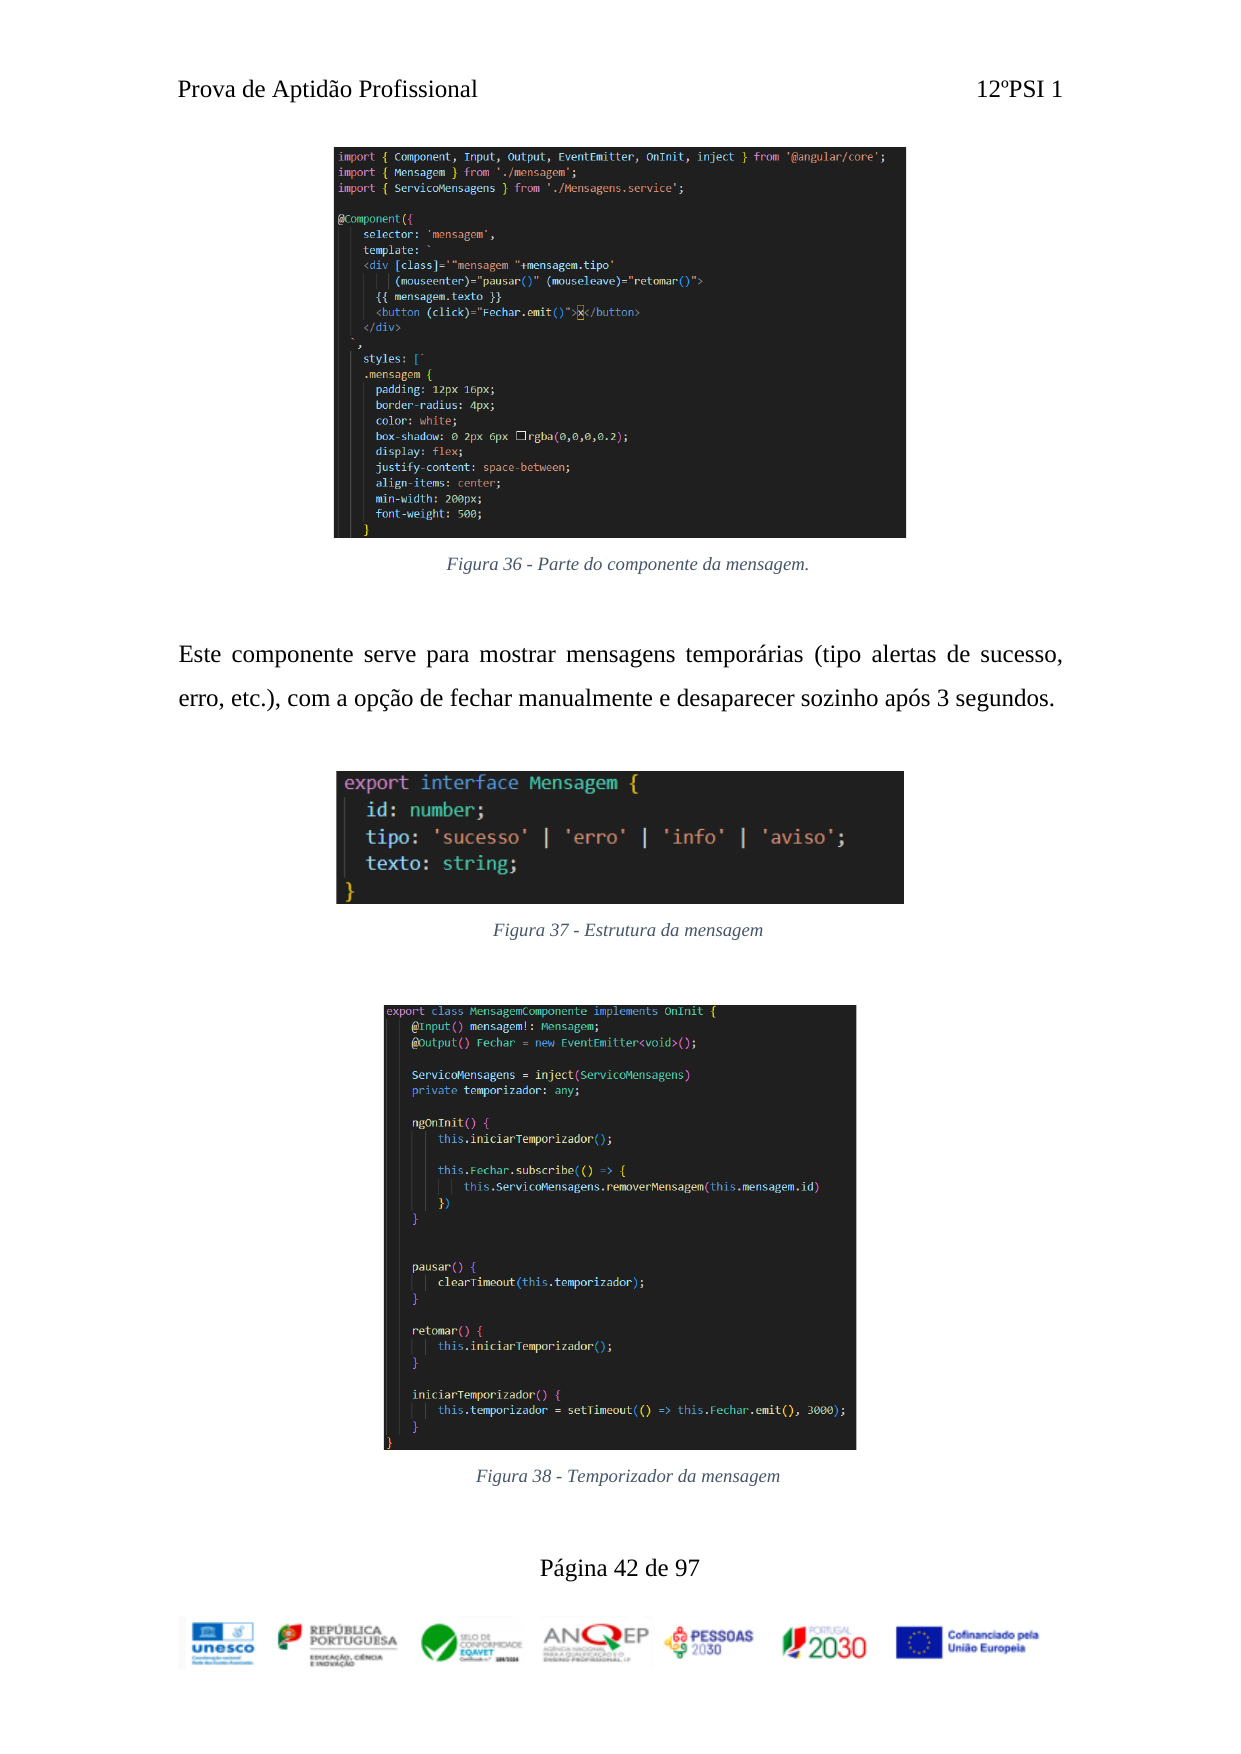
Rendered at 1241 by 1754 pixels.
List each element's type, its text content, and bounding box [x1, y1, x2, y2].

picture [383, 1005, 857, 1450]
text Este componente serve para mostrar mensagens temporárias (tipo alertas de sucesso, erro, etc.), com a opção de fechar manualmente e desaparecer sozinho após 3 segundos. [177, 596, 1063, 712]
picture [333, 147, 907, 538]
picture [177, 1615, 1084, 1677]
picture [336, 771, 904, 904]
